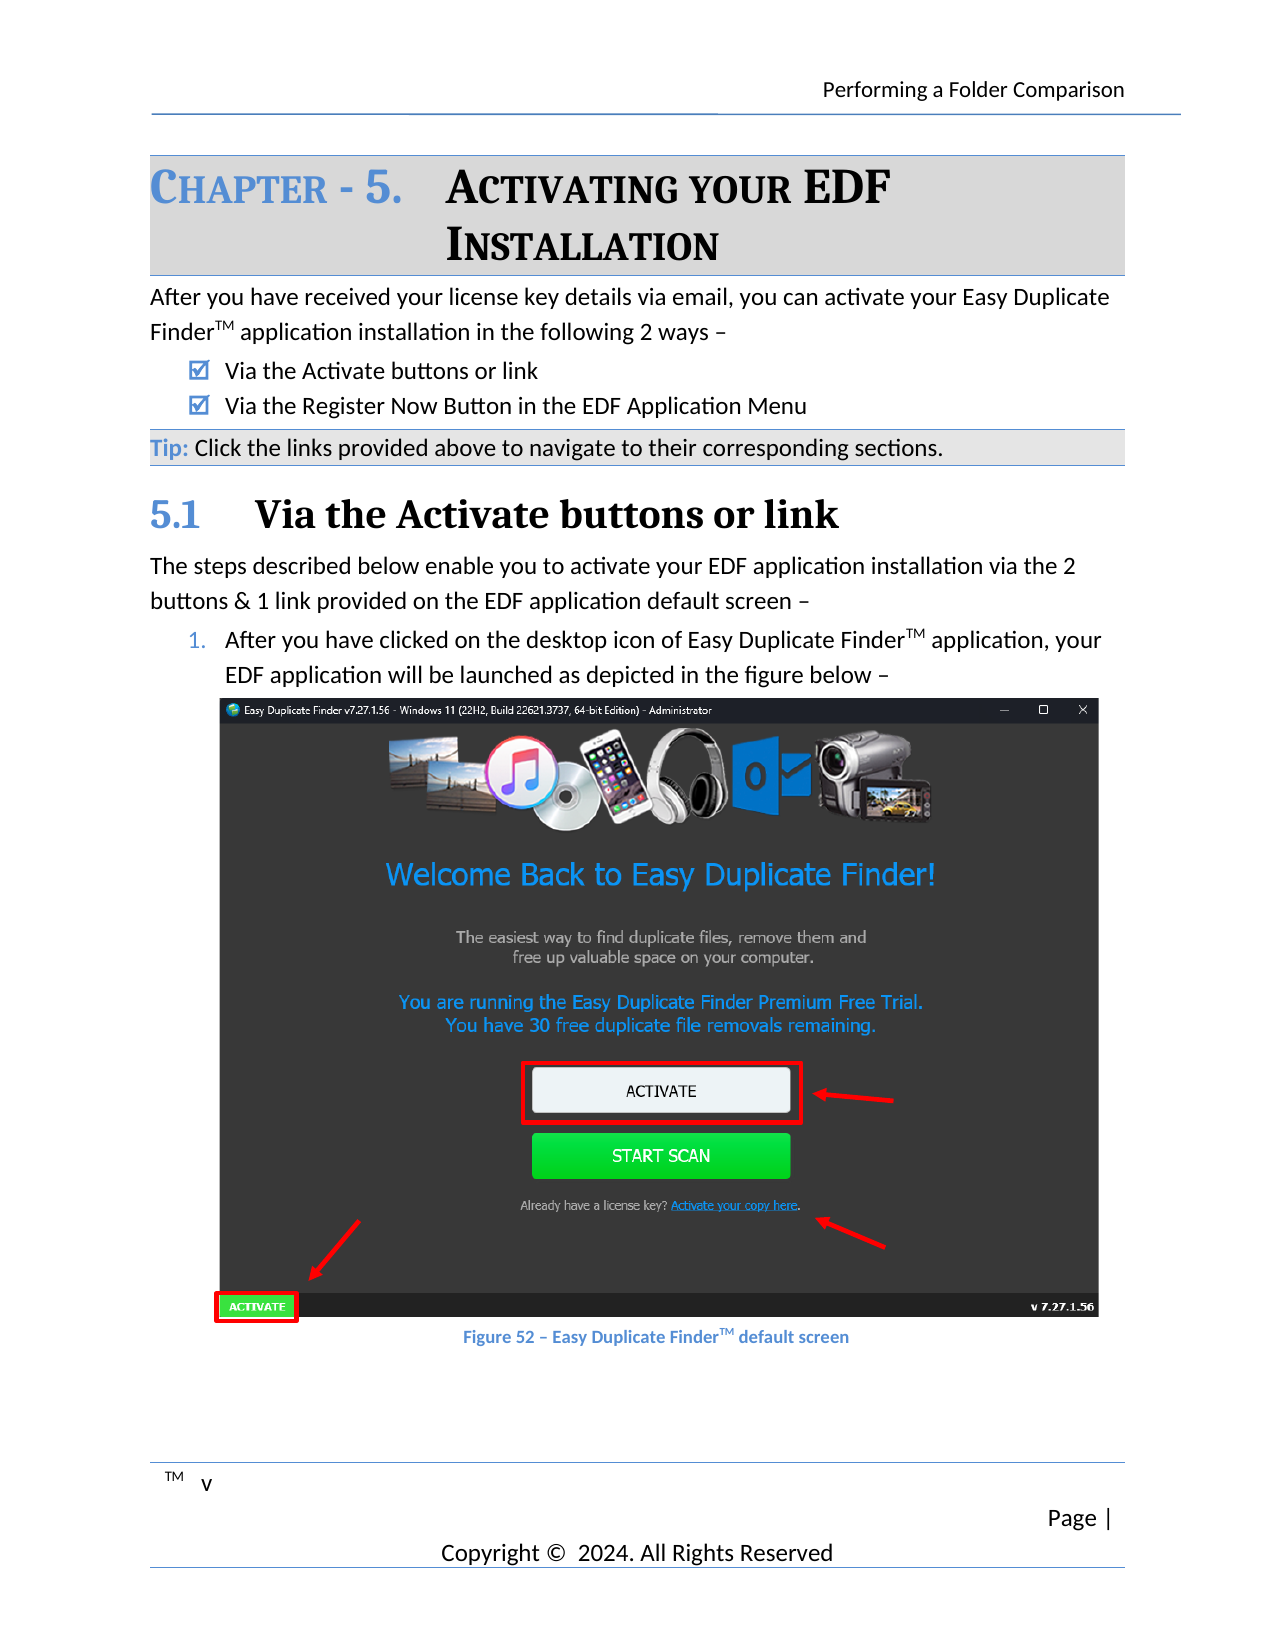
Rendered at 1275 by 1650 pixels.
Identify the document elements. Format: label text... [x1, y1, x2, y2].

subtitle Activating your EDF Installation [150, 156, 1125, 275]
picture [219, 698, 1099, 1317]
subtitle Via the Activate buttons or link [150, 491, 1125, 539]
picture [219, 1295, 294, 1317]
text The steps described below enable you to activate your EDF application installation via the 2 buttons & 1 link provided on the EDF application default screen – [150, 550, 1125, 616]
list Via the Register Now Button in the EDF Application Menu [187, 390, 1125, 420]
list Via the Activate buttons or link [187, 355, 1125, 385]
text After you have received your license key details via email, you can activate your Easy Duplicate FinderTM application installation in the following 2 ways – [150, 281, 1125, 346]
text Tip: Click the links provided above to navigate to their corresponding sections. [150, 430, 1125, 465]
list After you have clicked on the desktop icon of Easy Duplicate FinderTM application, your EDF application will be launched as depicted in the figure below – [187, 624, 1125, 690]
